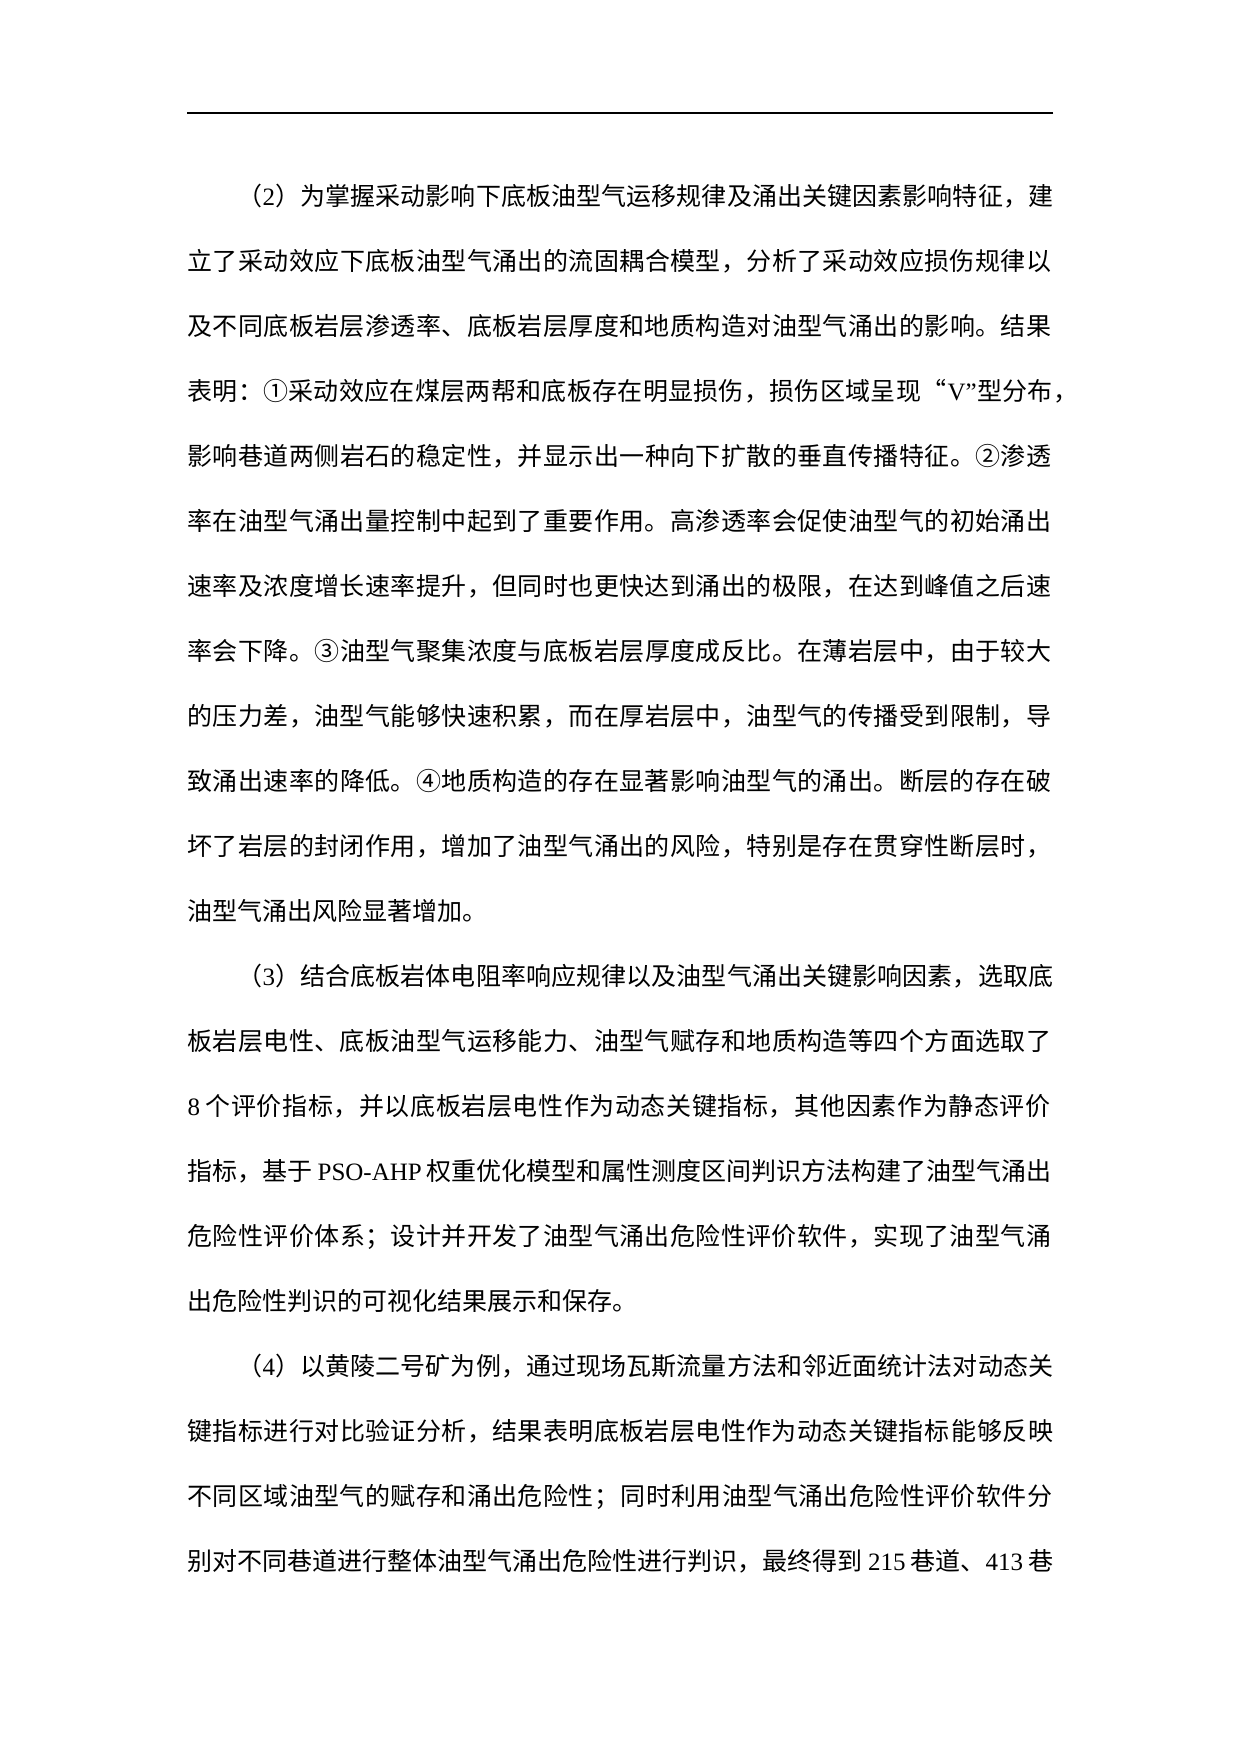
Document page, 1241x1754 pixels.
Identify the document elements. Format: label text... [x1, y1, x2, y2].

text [187, 1332, 1053, 1592]
text （3）结合底板岩体电阻率响应规律以及油型气涌出关键影响因素，选取底板岩层电性、底板油型气运移能力、油型气赋存和地质构造等四个方面选取了8个评价指标，并以底板岩层电性作为动态关键指标，其他因素作为静态评价指标，基于PSO-AHP权重优化模型和属性测度区间判识方法构建了油型气涌出危险性评价体系；设计并开发了油型气涌出危险性评价软件，实现了油型气涌出危险性判识的可视化结果展示和保存。 [187, 942, 1053, 1332]
text （2）为掌握采动影响下底板油型气运移规律及涌出关键因素影响特征，建立了采动效应下底板油型气涌出的流固耦合模型，分析了采动效应损伤规律以及不同底板岩层渗透率、底板岩层厚度和地质构造对油型气涌出的影响。结果表明：①采动效应在煤层两帮和底板存在明显损伤，损伤区域呈现“V”型分布，影响巷道两侧岩石的稳定性，并显示出一种向下扩散的垂直传播特征。②渗透率在油型气涌出量控制中起到了重要作用。高渗透率会促使油型气的初始涌出速率及浓度增长速率提升，但同时也更快达到涌出的极限，在达到峰值之后速率会下降。③油型气聚集浓度与底板岩层厚度成反比。在薄岩层中，由于较大的压力差，油型气能够快速积累，而在厚岩层中，油型气的传播受到限制，导致涌出速率的降低。④地质构造的存在显著影响油型气的涌出。断层的存在破坏了岩层的封闭作用，增加了油型气涌出的风险，特别是存在贯穿性断层时，油型气涌出风险显著增加。 [187, 162, 1053, 942]
